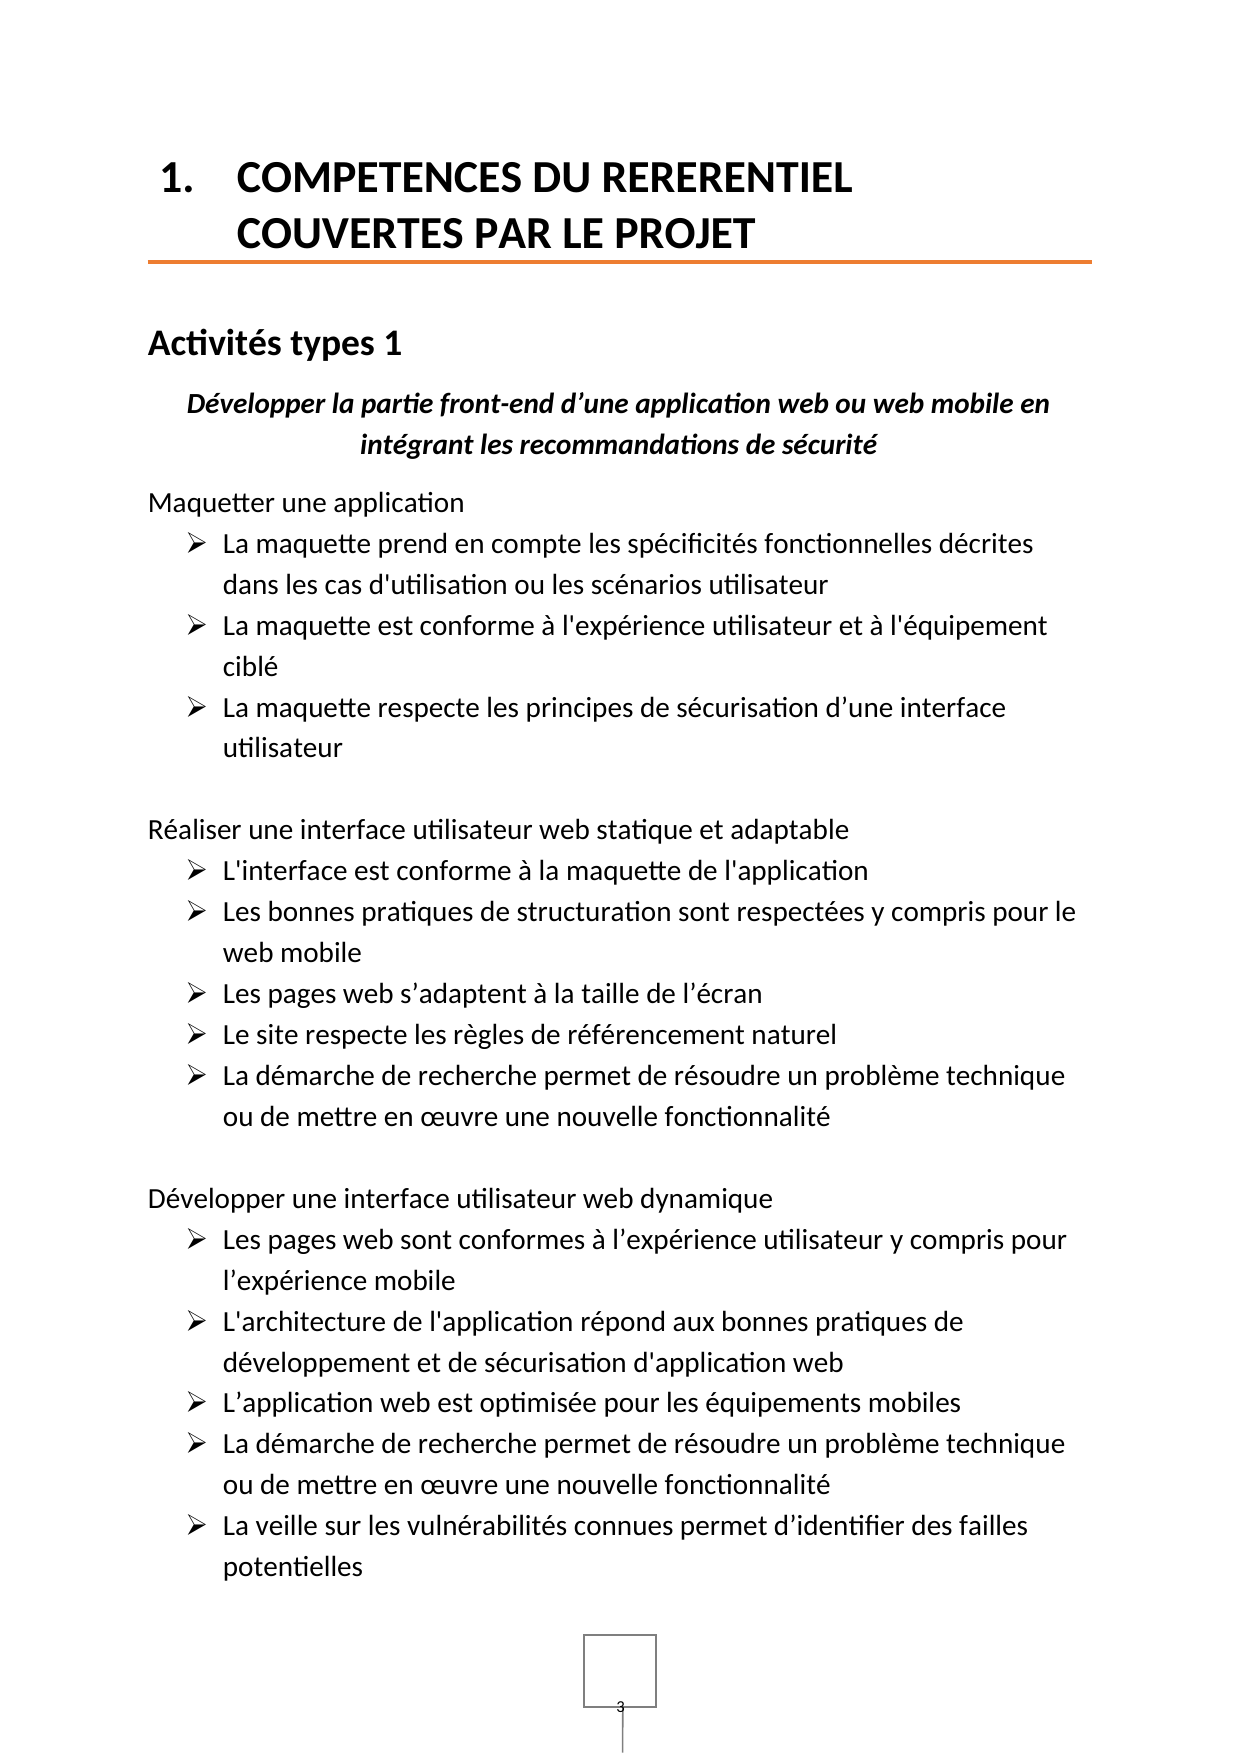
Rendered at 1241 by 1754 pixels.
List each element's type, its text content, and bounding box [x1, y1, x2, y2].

text Maquetter une application [148, 484, 1093, 519]
text Développer la partie front-end d’une application web ou web mobile en intégrant les recommandations de sécurité [148, 385, 1093, 462]
list Les bonnes pratiques de structuration sont respectées y compris pour le web mobile [185, 893, 1093, 970]
text Réaliser une interface utilisateur web statique et adaptable [148, 811, 1093, 847]
list La démarche de recherche permet de résoudre un problème technique ou de mettre en œuvre une nouvelle fonctionnalité [185, 1057, 1093, 1134]
list La maquette est conforme à l'expérience utilisateur et à l'équipement ciblé [185, 607, 1093, 683]
list Le site respecte les règles de référencement naturel [185, 1016, 1093, 1052]
list L’application web est optimisée pour les équipements mobiles [185, 1384, 1093, 1420]
text Développer une interface utilisateur web dynamique [148, 1180, 1093, 1216]
list La démarche de recherche permet de résoudre un problème technique ou de mettre en œuvre une nouvelle fonctionnalité [185, 1426, 1093, 1502]
list La maquette respecte les principes de sécurisation d’une interface utilisateur [185, 689, 1093, 765]
table_header COMPETENCES DU RERERENTIEL COUVERTES PAR LE PROJET [148, 148, 1092, 259]
text Activités types 1 [148, 319, 1093, 365]
list L'interface est conforme à la maquette de l'application [185, 852, 1093, 888]
list La veille sur les vulnérabilités connues permet d’identifier des failles potentielles [185, 1507, 1093, 1584]
list Les pages web sont conformes à l’expérience utilisateur y compris pour l’expérience mobile [185, 1221, 1093, 1297]
list Les pages web s’adaptent à la taille de l’écran [185, 975, 1093, 1011]
list La maquette prend en compte les spécificités fonctionnelles décrites dans les cas d'utilisation ou les scénarios utilisateur [185, 525, 1093, 601]
list L'architecture de l'application répond aux bonnes pratiques de développement et de sécurisation d'application web [185, 1303, 1093, 1379]
